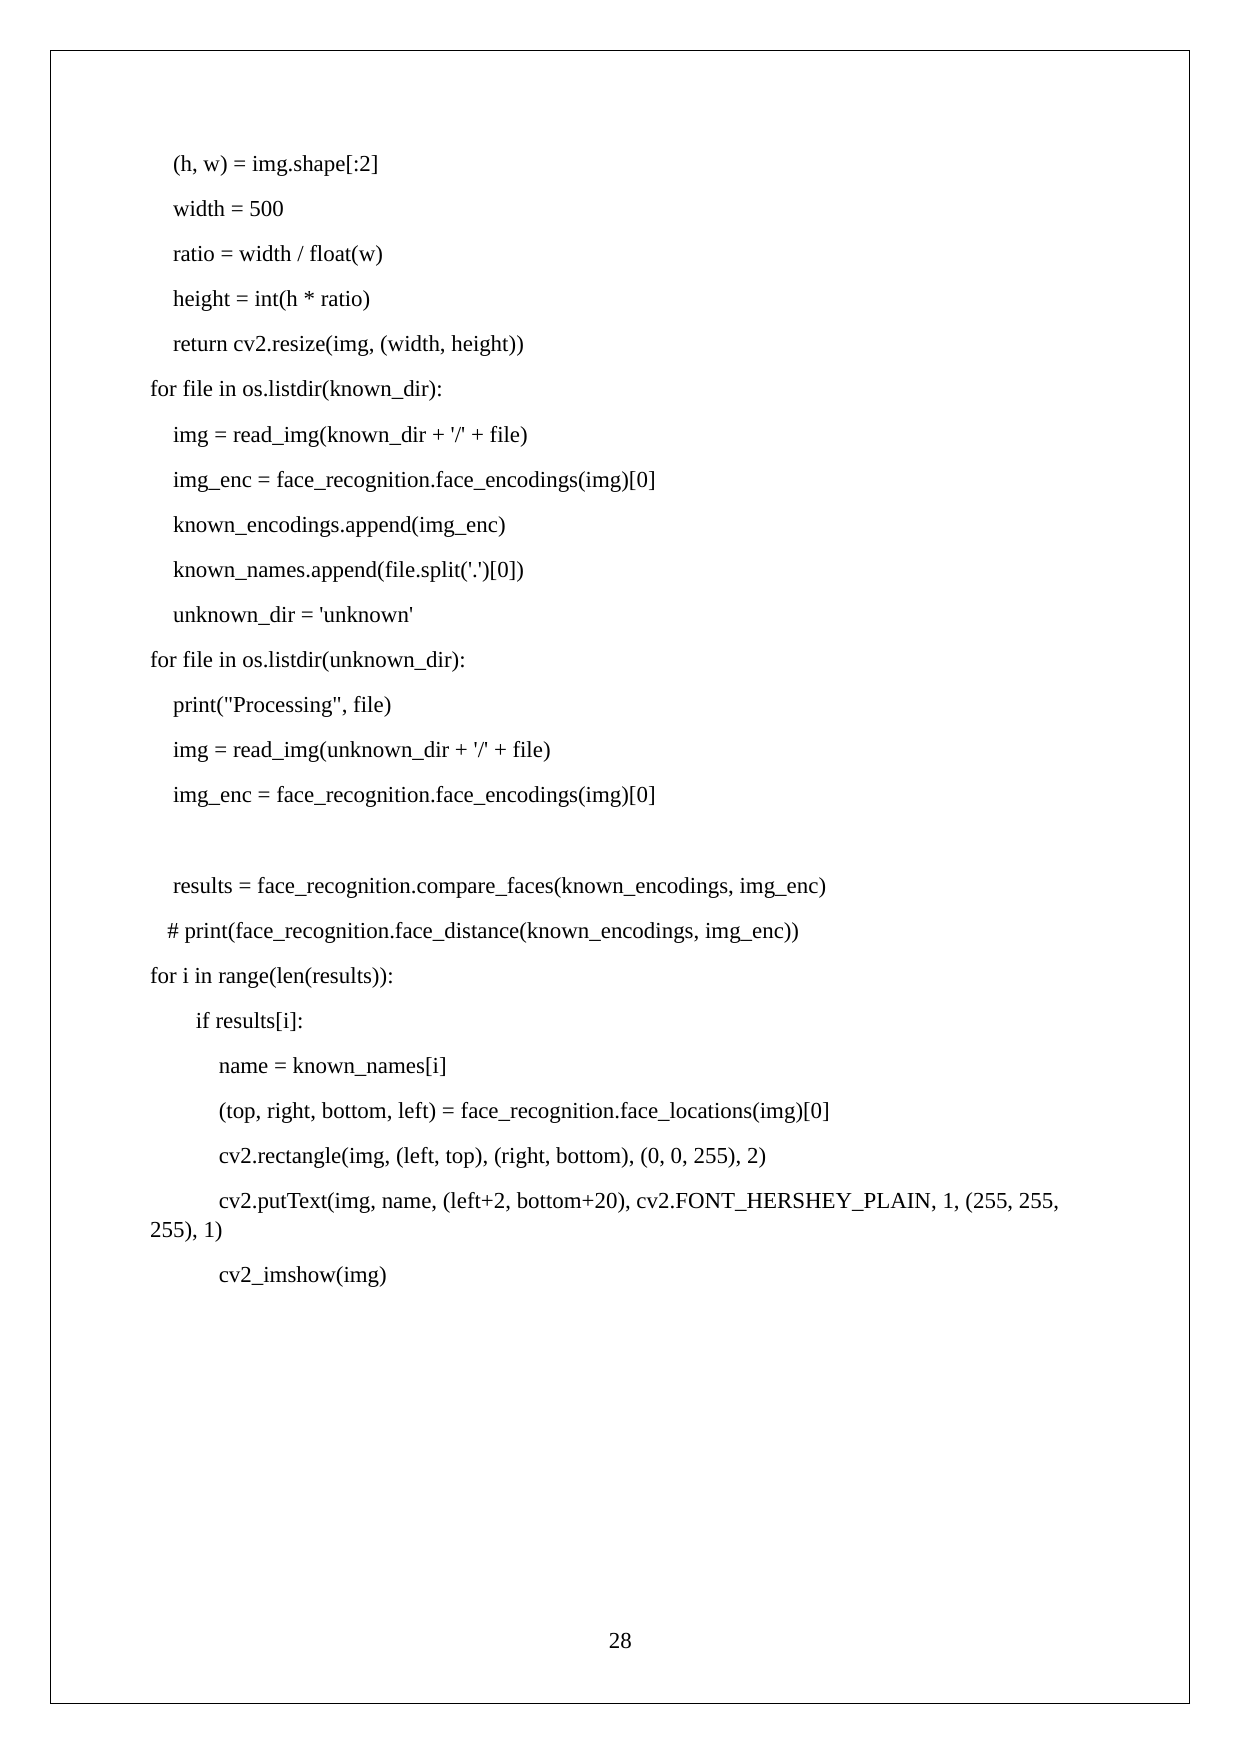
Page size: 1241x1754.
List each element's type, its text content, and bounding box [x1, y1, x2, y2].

text for i in range(len(results)): [150, 962, 1090, 988]
text print("Processing", file) [150, 691, 1090, 718]
text name = known_names[i] [150, 1052, 1090, 1078]
text img = read_img(known_dir + '/' + file) [150, 421, 1090, 447]
text width = 500 [150, 195, 1090, 221]
text # print(face_recognition.face_distance(known_encodings, img_enc)) [150, 917, 1090, 943]
text height = int(h * ratio) [150, 285, 1090, 312]
text return cv2.resize(img, (width, height)) [150, 330, 1090, 357]
text known_names.append(file.split('.')[0]) [150, 556, 1090, 582]
text ratio = width / float(w) [150, 240, 1090, 267]
text unknown_dir = 'unknown' [150, 601, 1090, 627]
text cv2.rectangle(img, (left, top), (right, bottom), (0, 0, 255), 2) [150, 1142, 1090, 1169]
text img_enc = face_recognition.face_encodings(img)[0] [150, 466, 1090, 492]
text cv2.putText(img, name, (left+2, bottom+20), cv2.FONT_HERSHEY_PLAIN, 1, (255, 255, 255), 1) [150, 1187, 1090, 1242]
text for file in os.listdir(unknown_dir): [150, 646, 1090, 672]
text known_encodings.append(img_enc) [150, 511, 1090, 537]
text (h, w) = img.shape[:2] [150, 150, 1090, 176]
text for file in os.listdir(known_dir): [150, 376, 1090, 402]
text results = face_recognition.compare_faces(known_encodings, img_enc) [150, 872, 1090, 898]
text img_enc = face_recognition.face_encodings(img)[0] [150, 781, 1090, 808]
text img = read_img(unknown_dir + '/' + file) [150, 736, 1090, 763]
text cv2_imshow(img) [150, 1261, 1090, 1287]
text if results[i]: [150, 1007, 1090, 1033]
text (top, right, bottom, left) = face_recognition.face_locations(img)[0] [150, 1097, 1090, 1123]
